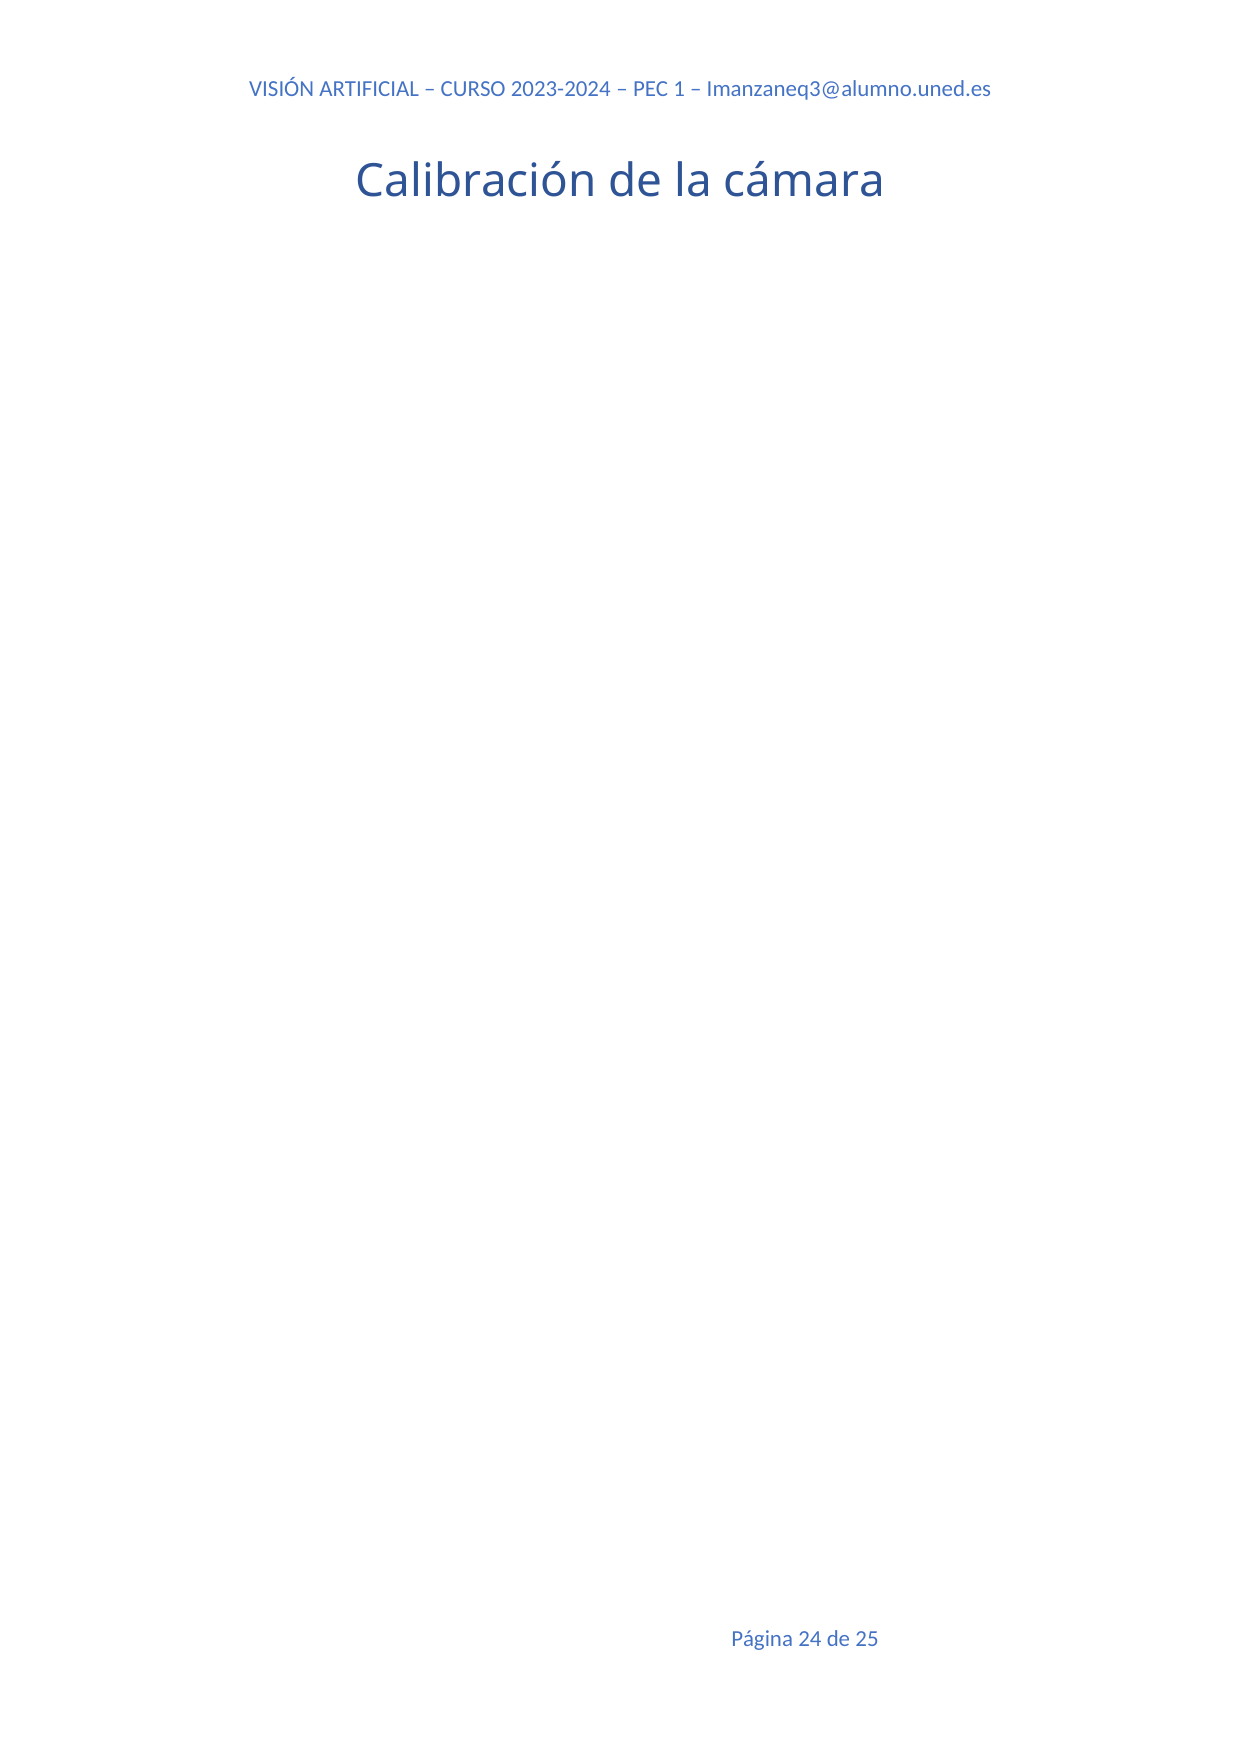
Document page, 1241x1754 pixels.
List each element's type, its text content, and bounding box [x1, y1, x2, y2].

subtitle Calibración de la cámara [177, 148, 1063, 210]
